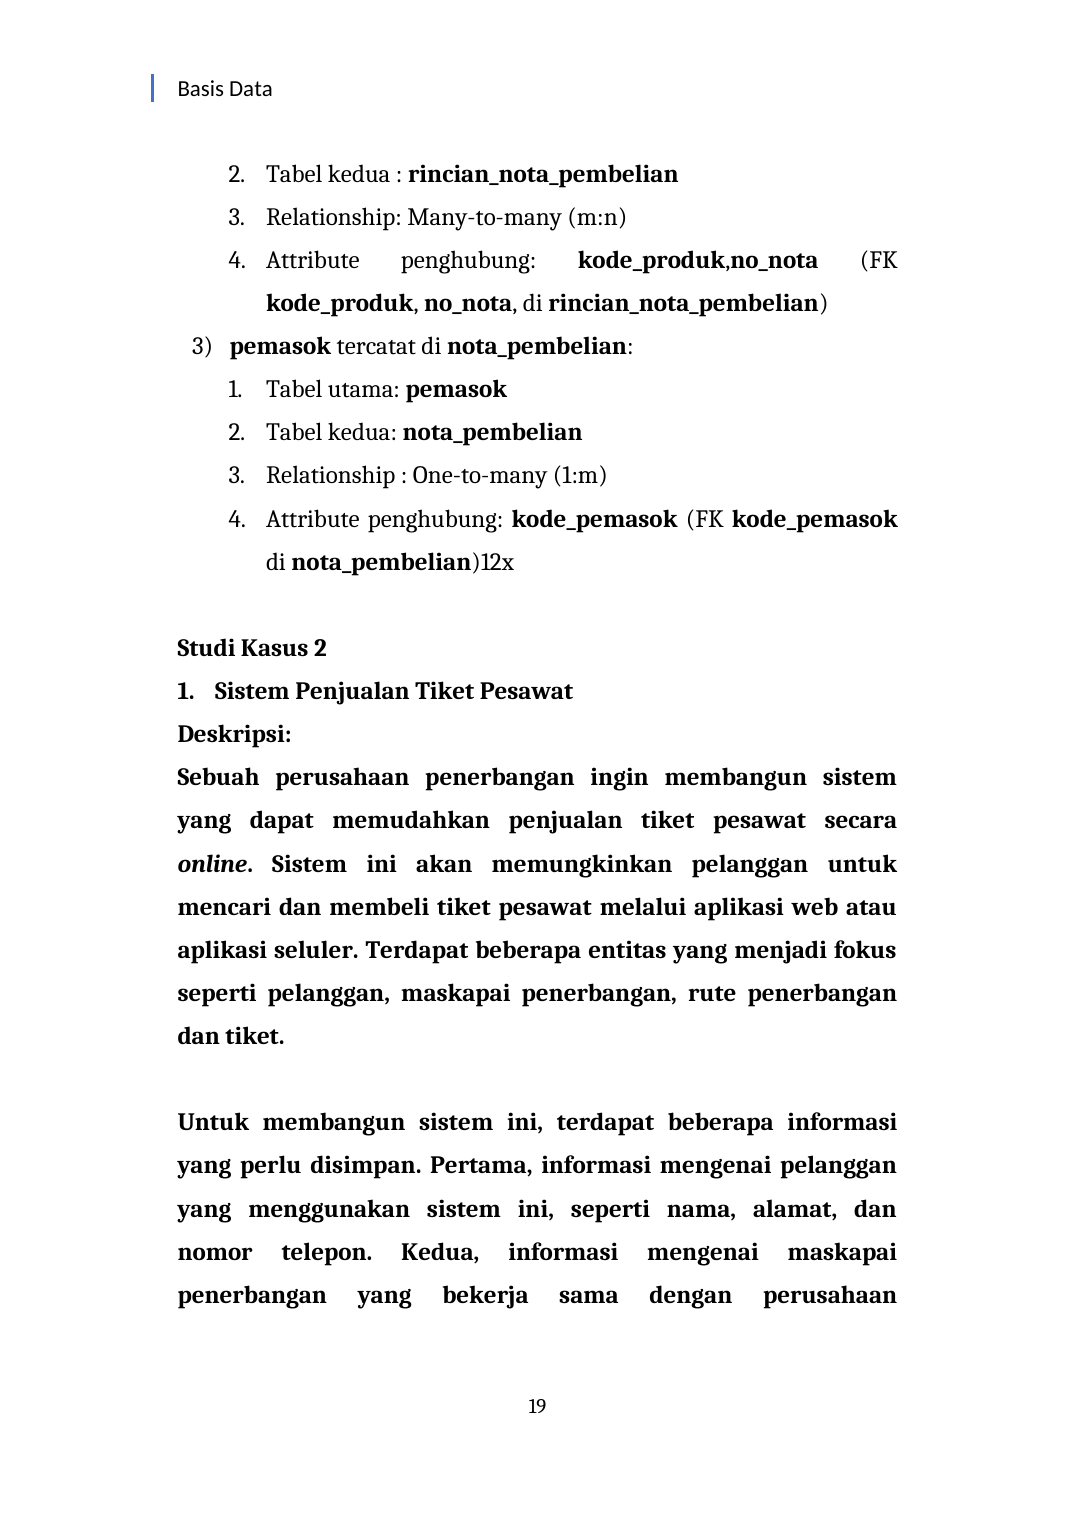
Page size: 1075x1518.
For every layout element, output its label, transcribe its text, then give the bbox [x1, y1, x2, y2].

list Tabel kedua : rincian_nota_pembelian [228, 159, 898, 188]
list Attribute penghubung: kode_produk,no_nota (FK kode_produk, no_nota, di rincian_nota_pembelian) [228, 246, 898, 318]
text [177, 1108, 898, 1309]
list Tabel kedua: nota_pembelian [228, 418, 898, 447]
list Relationship: Many-to-many (m:n) [228, 203, 898, 231]
text Studi Kasus 2 [177, 634, 898, 663]
list Attribute penghubung: kode_pemasok (FK kode_pemasok di nota_pembelian)12x [228, 504, 898, 576]
text Deskripsi: [177, 720, 898, 749]
list Tabel utama: pemasok [228, 375, 898, 404]
list Relationship : One-to-many (1:m) [228, 461, 898, 490]
list Sistem Penjualan Tiket Pesawat [177, 677, 898, 706]
list pemasok tercatat di nota_pembelian: [192, 332, 898, 361]
text Sebuah perusahaan penerbangan ingin membangun sistem yang dapat memudahkan penjualan tiket pesawat secara online. Sistem ini akan memungkinkan pelanggan untuk mencari dan membeli tiket pesawat melalui aplikasi web atau aplikasi seluler. Terdapat beberapa entitas yang menjadi fokus seperti pelanggan, maskapai penerbangan, rute penerbangan dan tiket. [177, 763, 898, 1051]
